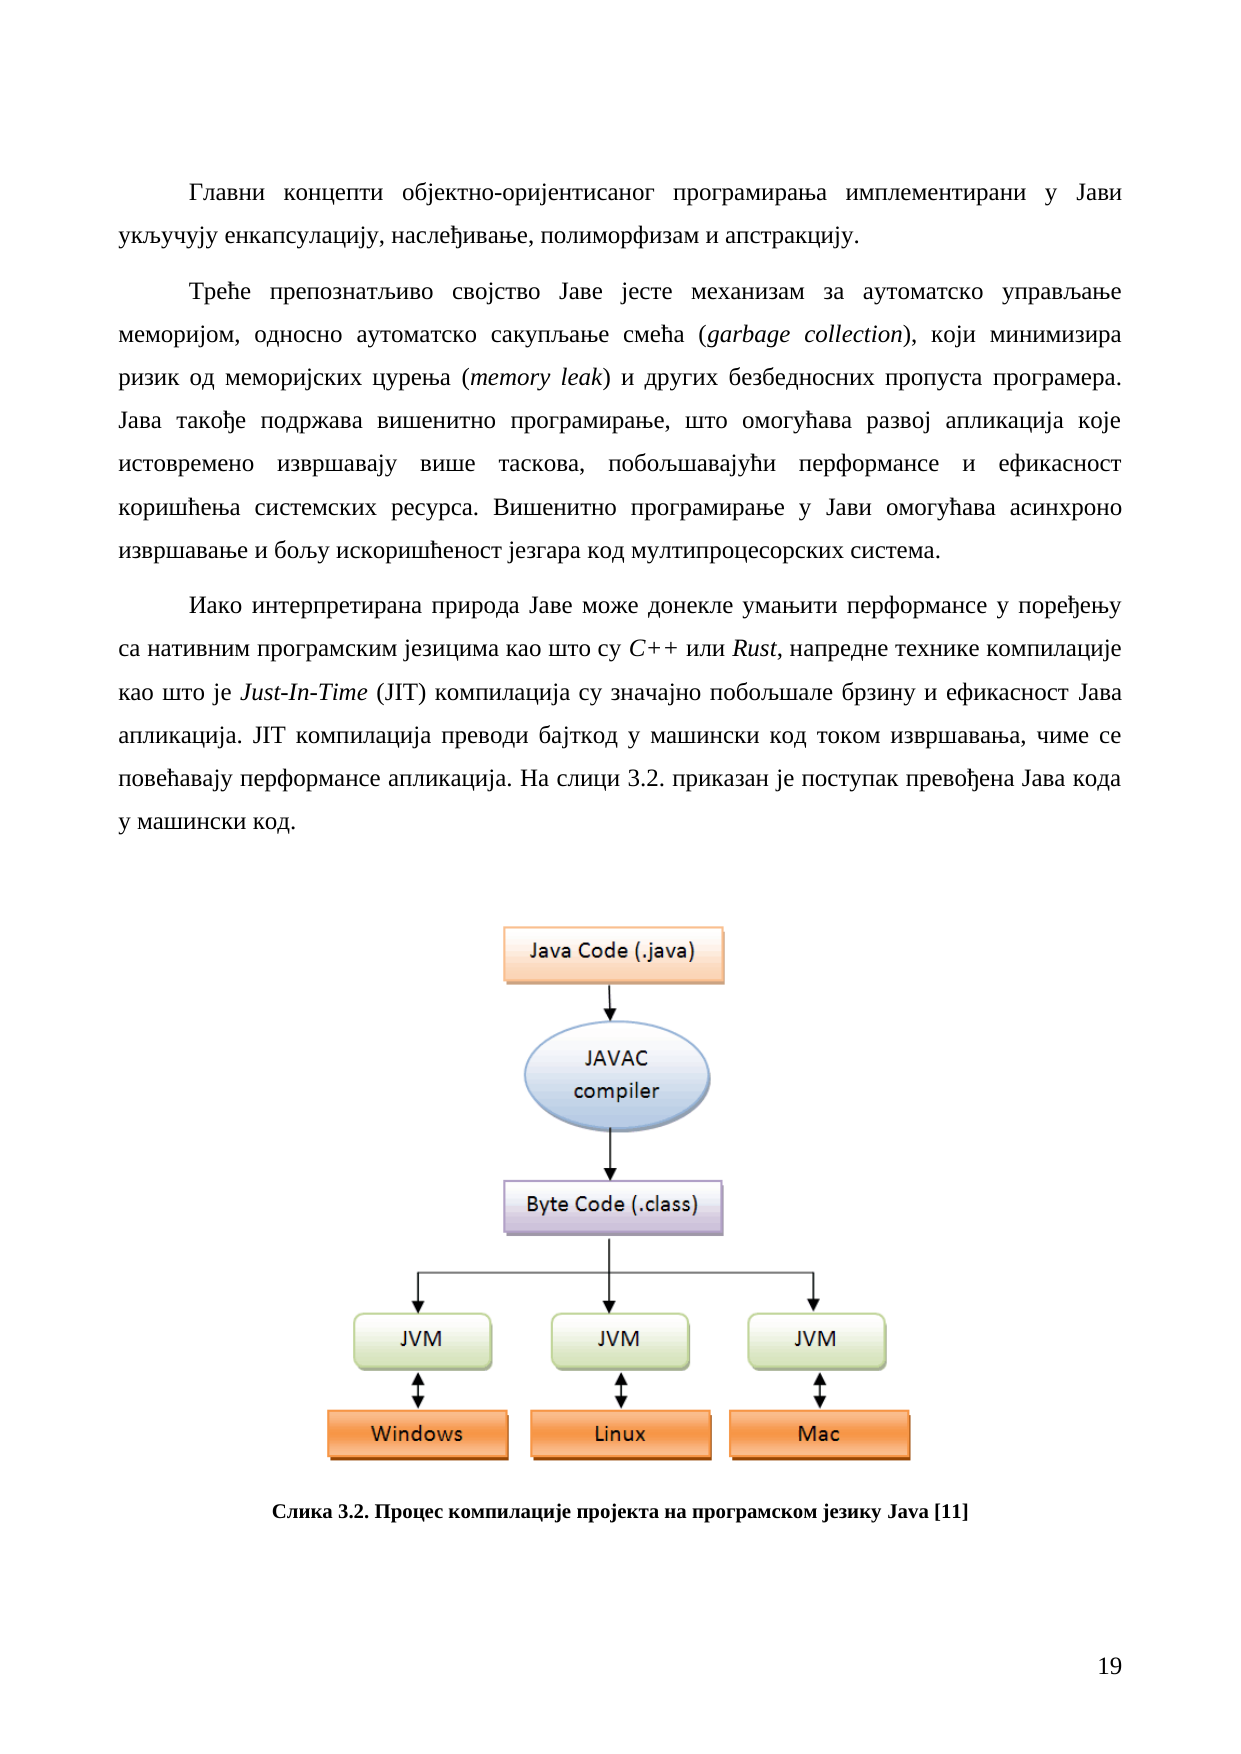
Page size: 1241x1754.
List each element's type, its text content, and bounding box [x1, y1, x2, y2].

text Иако интерпретирана природа Јаве може донекле умањити перформансе у поређењу са нативним програмским језицима као што су C++ или Rust, напредне технике компилације као што је Just-In-Time (JIT) компилација су значајно побољшале брзину и ефикасност Јава апликација. JIT компилација преводи бајткод у машински код током извршавања, чиме се повећавају перформансе апликација. На слици 3.2. приказан је поступак превођена Јава кода у машински код. [118, 590, 1122, 835]
text Главни концепти објектно-оријентисаног програмирања имплементирани у Јави укључују енкапсулацију, наслеђивање, полиморфизам и апстракцију. [118, 177, 1122, 249]
picture [324, 921, 917, 1468]
text Треће препознатљиво својство Јаве јесте механизам за аутоматско управљање меморијом, односно аутоматско сакупљање смећа (garbage collection), који минимизира ризик од меморијских цурења (memory leak) и других безбедносних пропуста програмера. Јава такође подржава вишенитно програмирање, што омогућава развој апликација које истовремено извршавају више таскова, побољшавајући перформансе и ефикасност коришћења системских ресурса. Вишенитно програмирање у Јави омогућава асинхроно извршавање и бољу искоришћеност језгара код мултипроцесорских система. [118, 276, 1122, 563]
text Слика 3.2. Процес компилације пројекта на програмском језику Java [11] [118, 1499, 1122, 1523]
